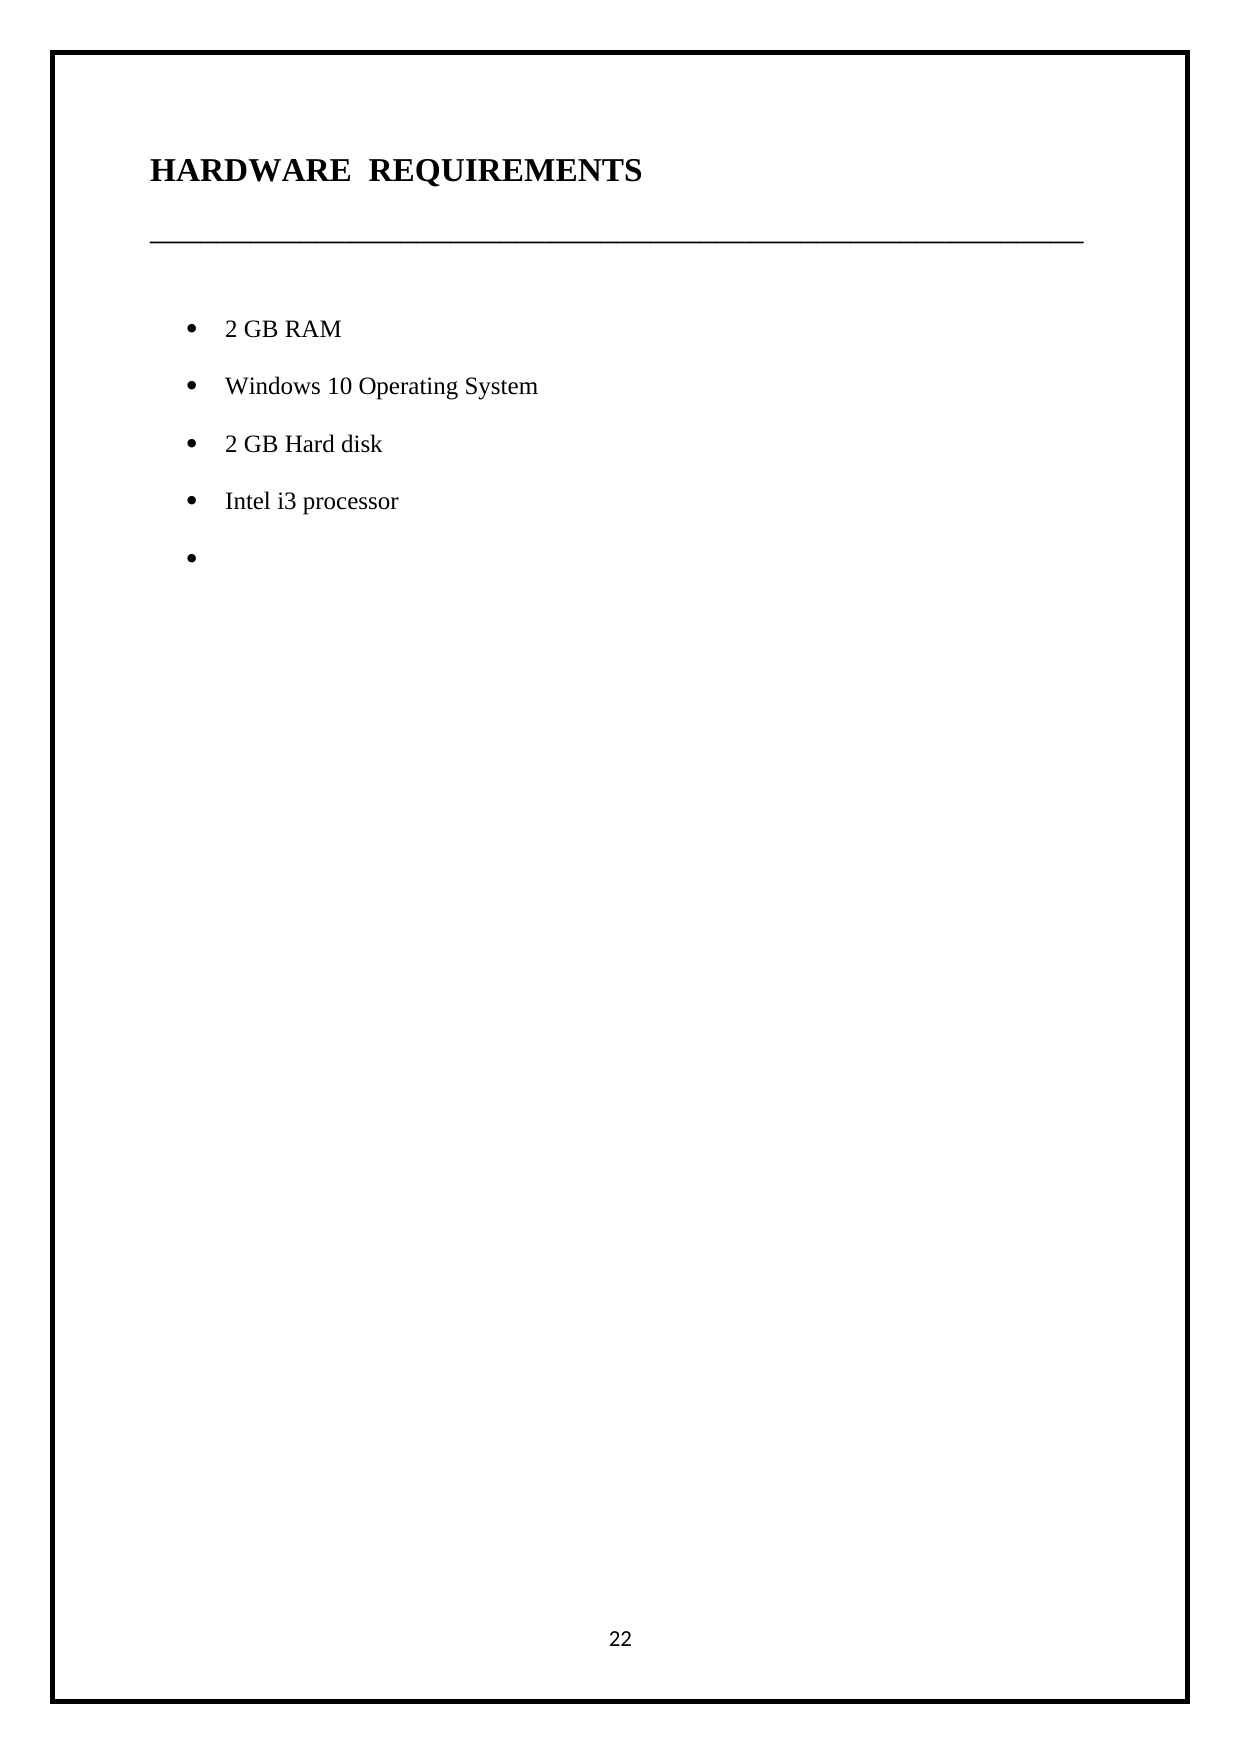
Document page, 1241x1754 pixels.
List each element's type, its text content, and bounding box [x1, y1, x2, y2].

list Intel i3 processor [187, 486, 1090, 515]
list 2 GB Hard disk [187, 429, 1090, 457]
text ________________________________________________________ [150, 208, 1090, 246]
list Windows 10 Operating System [187, 371, 1090, 400]
list 2 GB RAM [187, 314, 1090, 342]
text HARDWARE REQUIREMENTS [150, 150, 1090, 188]
